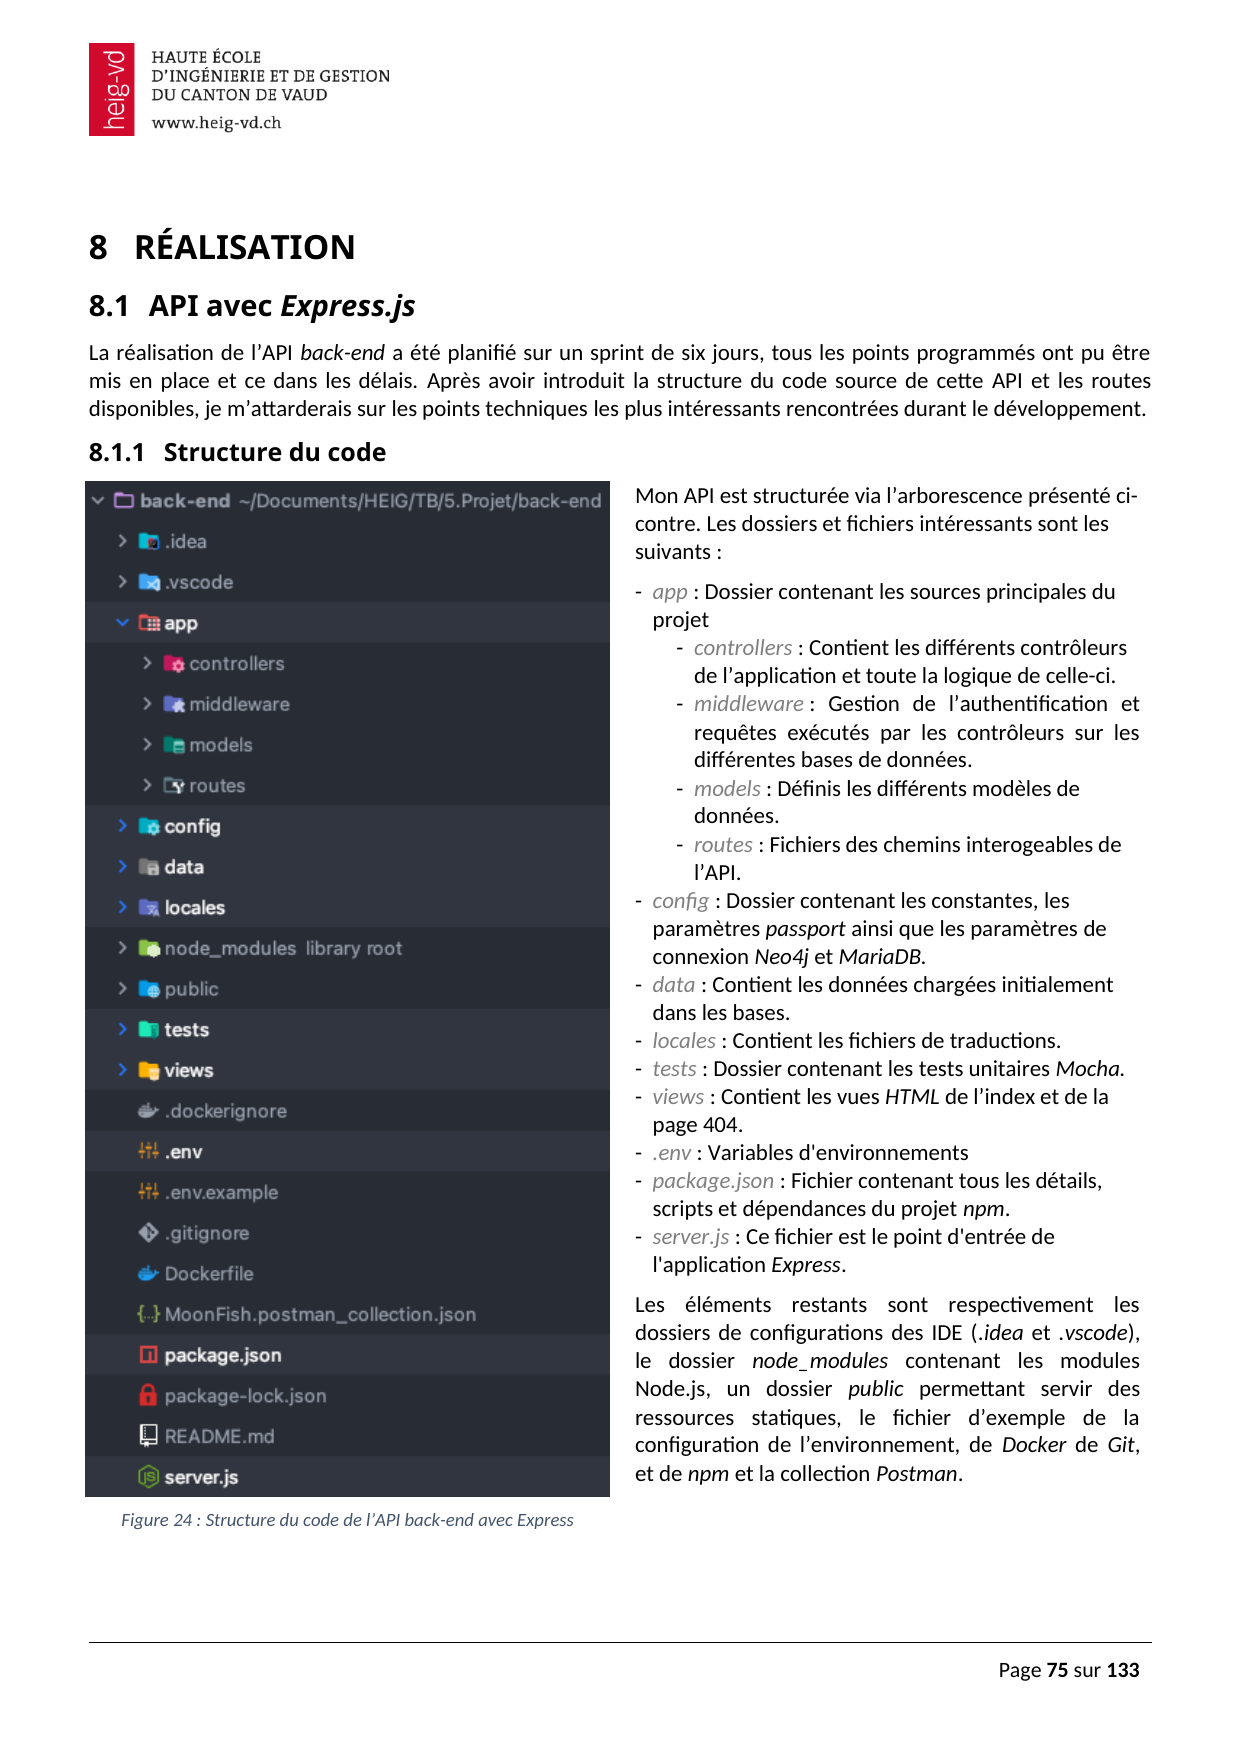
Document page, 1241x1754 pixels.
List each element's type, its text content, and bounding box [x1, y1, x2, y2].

subtitle Réalisation [89, 223, 1152, 269]
text La réalisation de l’API back-end a été planifié sur un sprint de six jours, tous les points programmés ont pu être mis en place et ce dans les délais. Après avoir introduit la structure du code source de cette API et les routes disponibles, je m’attarderais sur les points techniques les plus intéressants rencontrées durant le développement. [89, 338, 1152, 422]
picture [89, 43, 389, 136]
subtitle API avec Express.js [89, 286, 1152, 325]
subtitle Structure du code [89, 434, 1152, 468]
picture [85, 481, 610, 1497]
table_header Mon API est structurée via l’arborescence présenté ci-contre. Les dossiers et fichiers intéressants sont les suivants : app : Dossier contenant les sources principales du projet controllers : Contient les différents contrôleurs de l’application et toute la logique de celle-ci. middleware : Gestion de l’authentification et requêtes exécutés par les contrôleurs sur les différentes bases de données. models : Définis les différents modèles de données. routes : Fichiers des chemins interogeables de l’API. config : Dossier contenant les constantes, les paramètres passport ainsi que les paramètres de connexion Neo4j et MariaDB. data : Contient les données chargées initialement dans les bases. locales : Contient les fichiers de traductions. tests : Dossier contenant les tests unitaires Mocha. views : Contient les vues HTML de l’index et de la page 404. .env : Variables d'environnements package.json : Fichier contenant tous les détails, scripts et dépendances du projet npm. server.js : Ce fichier est le point d'entrée de l'application Express. Les éléments restants sont respectivement les dossiers de configurations des IDE (.idea et .vscode), le dossier node_modules contenant les modules Node.js, un dossier public permettant servir des ressources statiques, le fichier d’exemple de la configuration de l’environnement, de Docker de Git, et de npm et la collection Postman. [624, 481, 1152, 1552]
